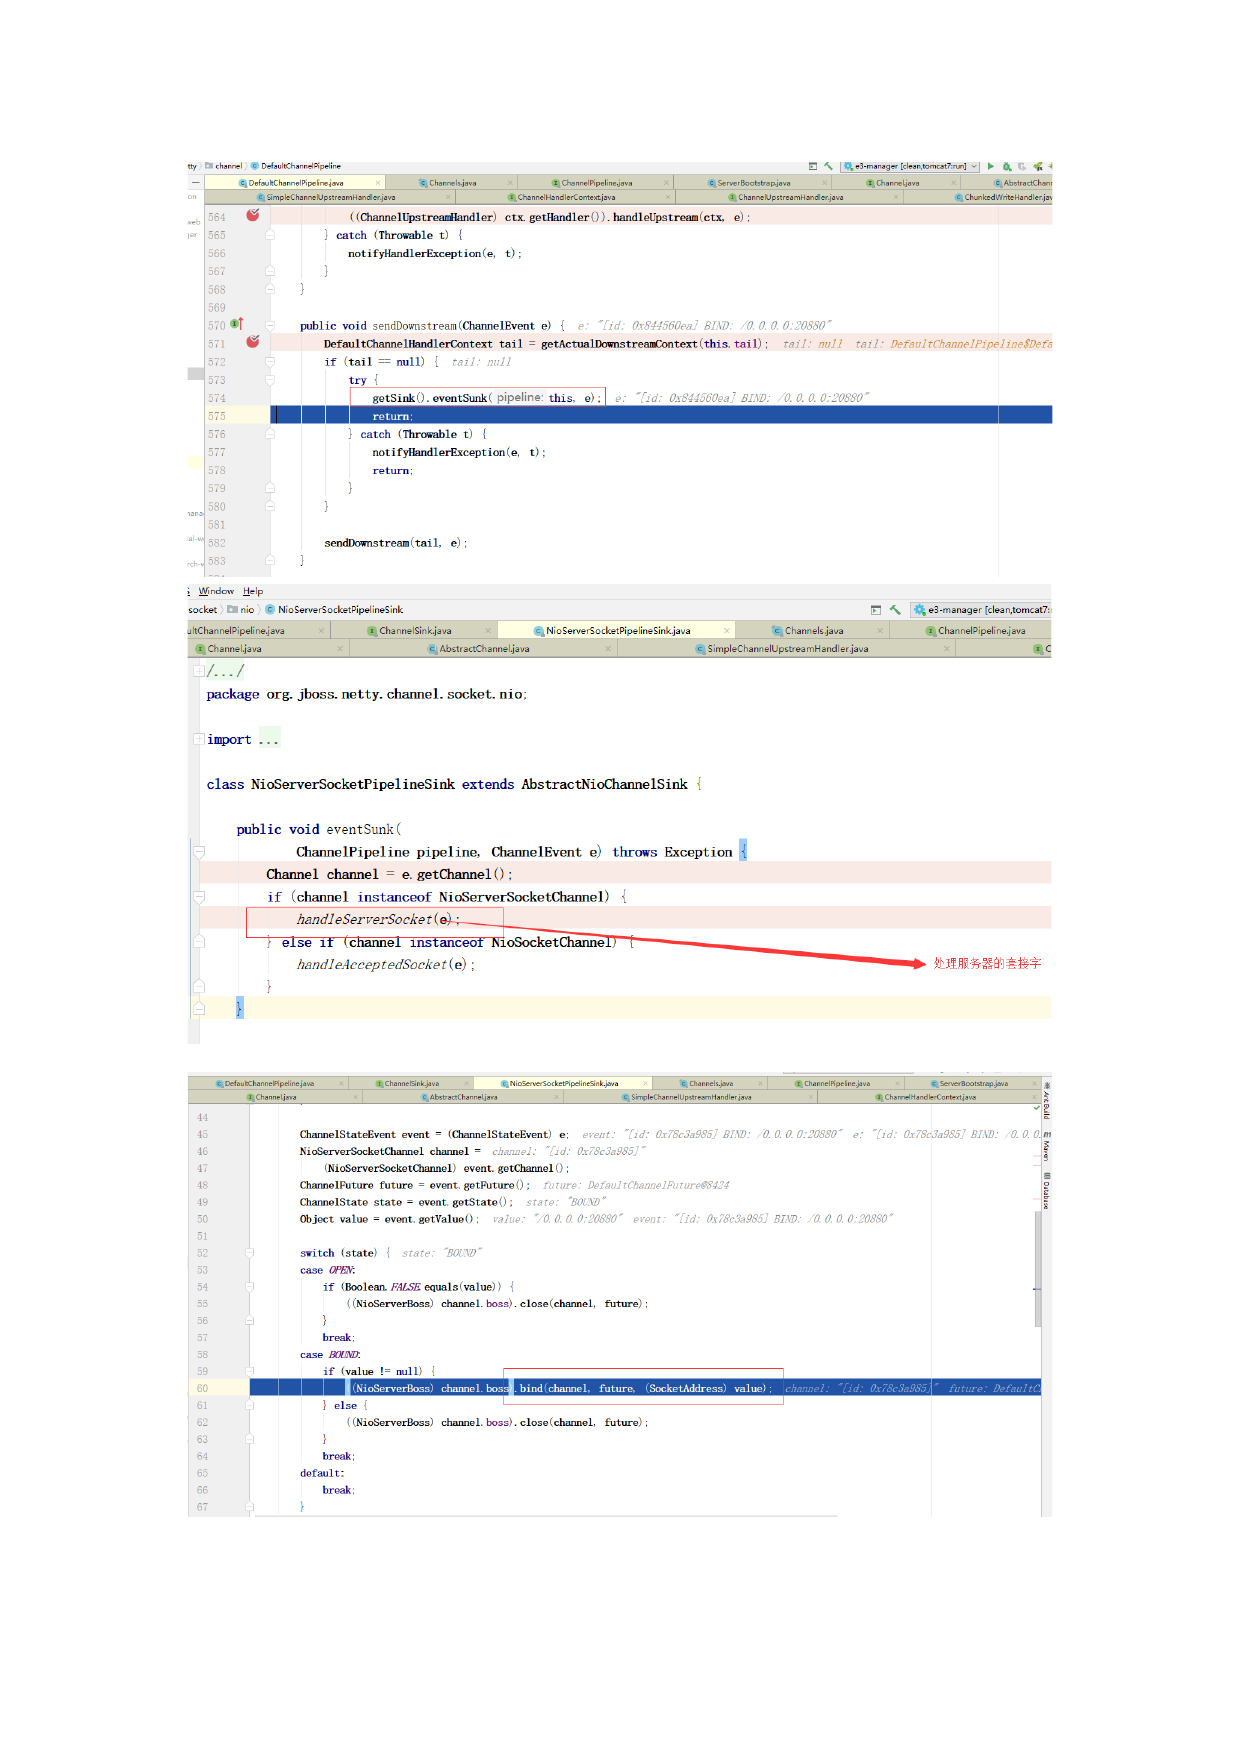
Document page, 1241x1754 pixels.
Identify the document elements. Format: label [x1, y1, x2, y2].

picture [187, 162, 1053, 577]
picture [187, 1072, 1053, 1517]
picture [187, 584, 1052, 1044]
